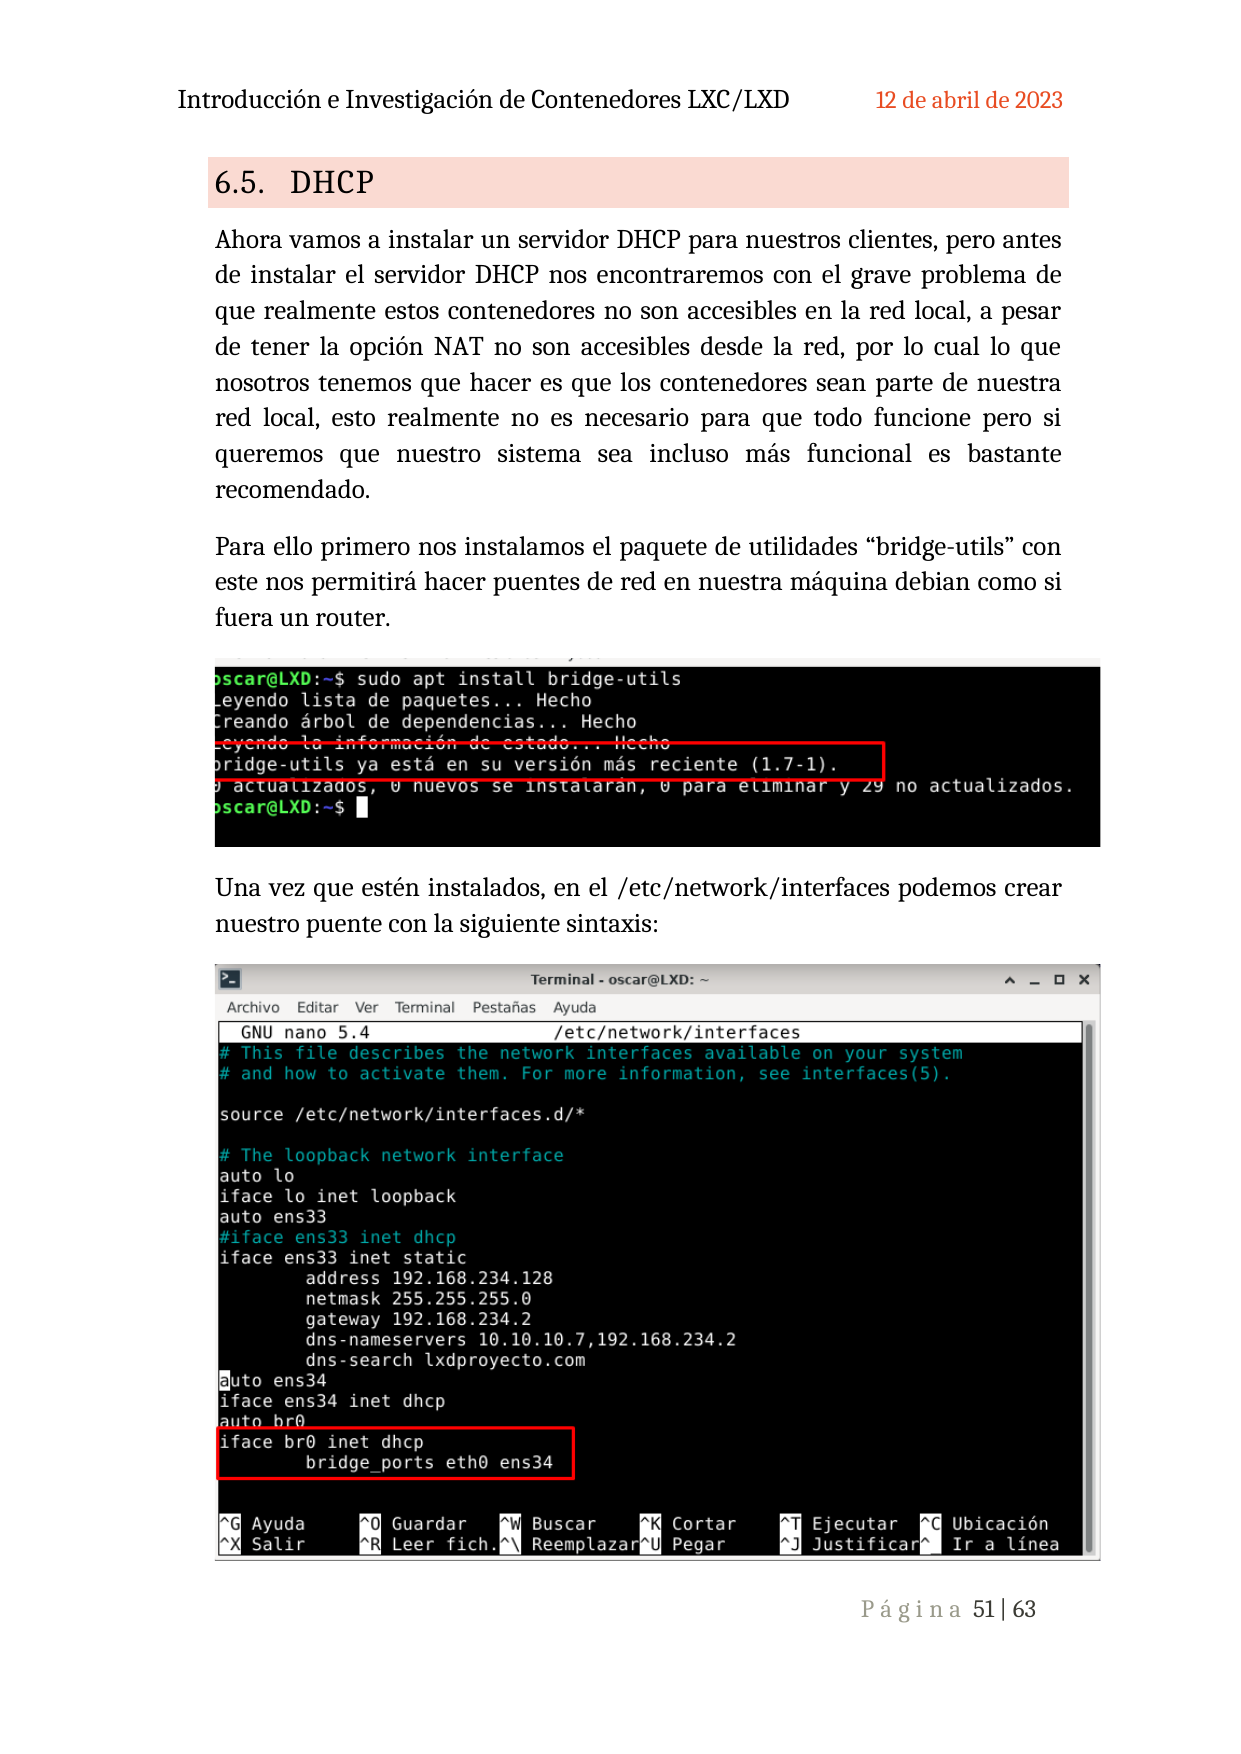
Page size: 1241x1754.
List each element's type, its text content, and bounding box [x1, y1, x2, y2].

picture [214, 964, 1101, 1561]
text Ahora vamos a instalar un servidor DHCP para nuestros clientes, pero antes de instalar el servidor DHCP nos encontraremos con el grave problema de que realmente estos contenedores no son accesibles en la red local, a pesar de tener la opción NAT no son accesibles desde la red, por lo cual lo que nosotros tenemos que hacer es que los contenedores sean parte de nuestra red local, esto realmente no es necesario para que todo funcione pero si queremos que nuestro sistema sea incluso más funcional es bastante recomendado. [215, 224, 1063, 505]
text Una vez que estén instalados, en el /etc/network/interfaces podemos crear nuestro puente con la siguiente sintaxis: [215, 872, 1063, 939]
subtitle DHCP [215, 163, 1063, 201]
text Para ello primero nos instalamos el paquete de utilidades “bridge-utils” con este nos permitirá hacer puentes de red en nuestra máquina debian como si fuera un router. [215, 531, 1063, 633]
picture [214, 658, 1101, 847]
